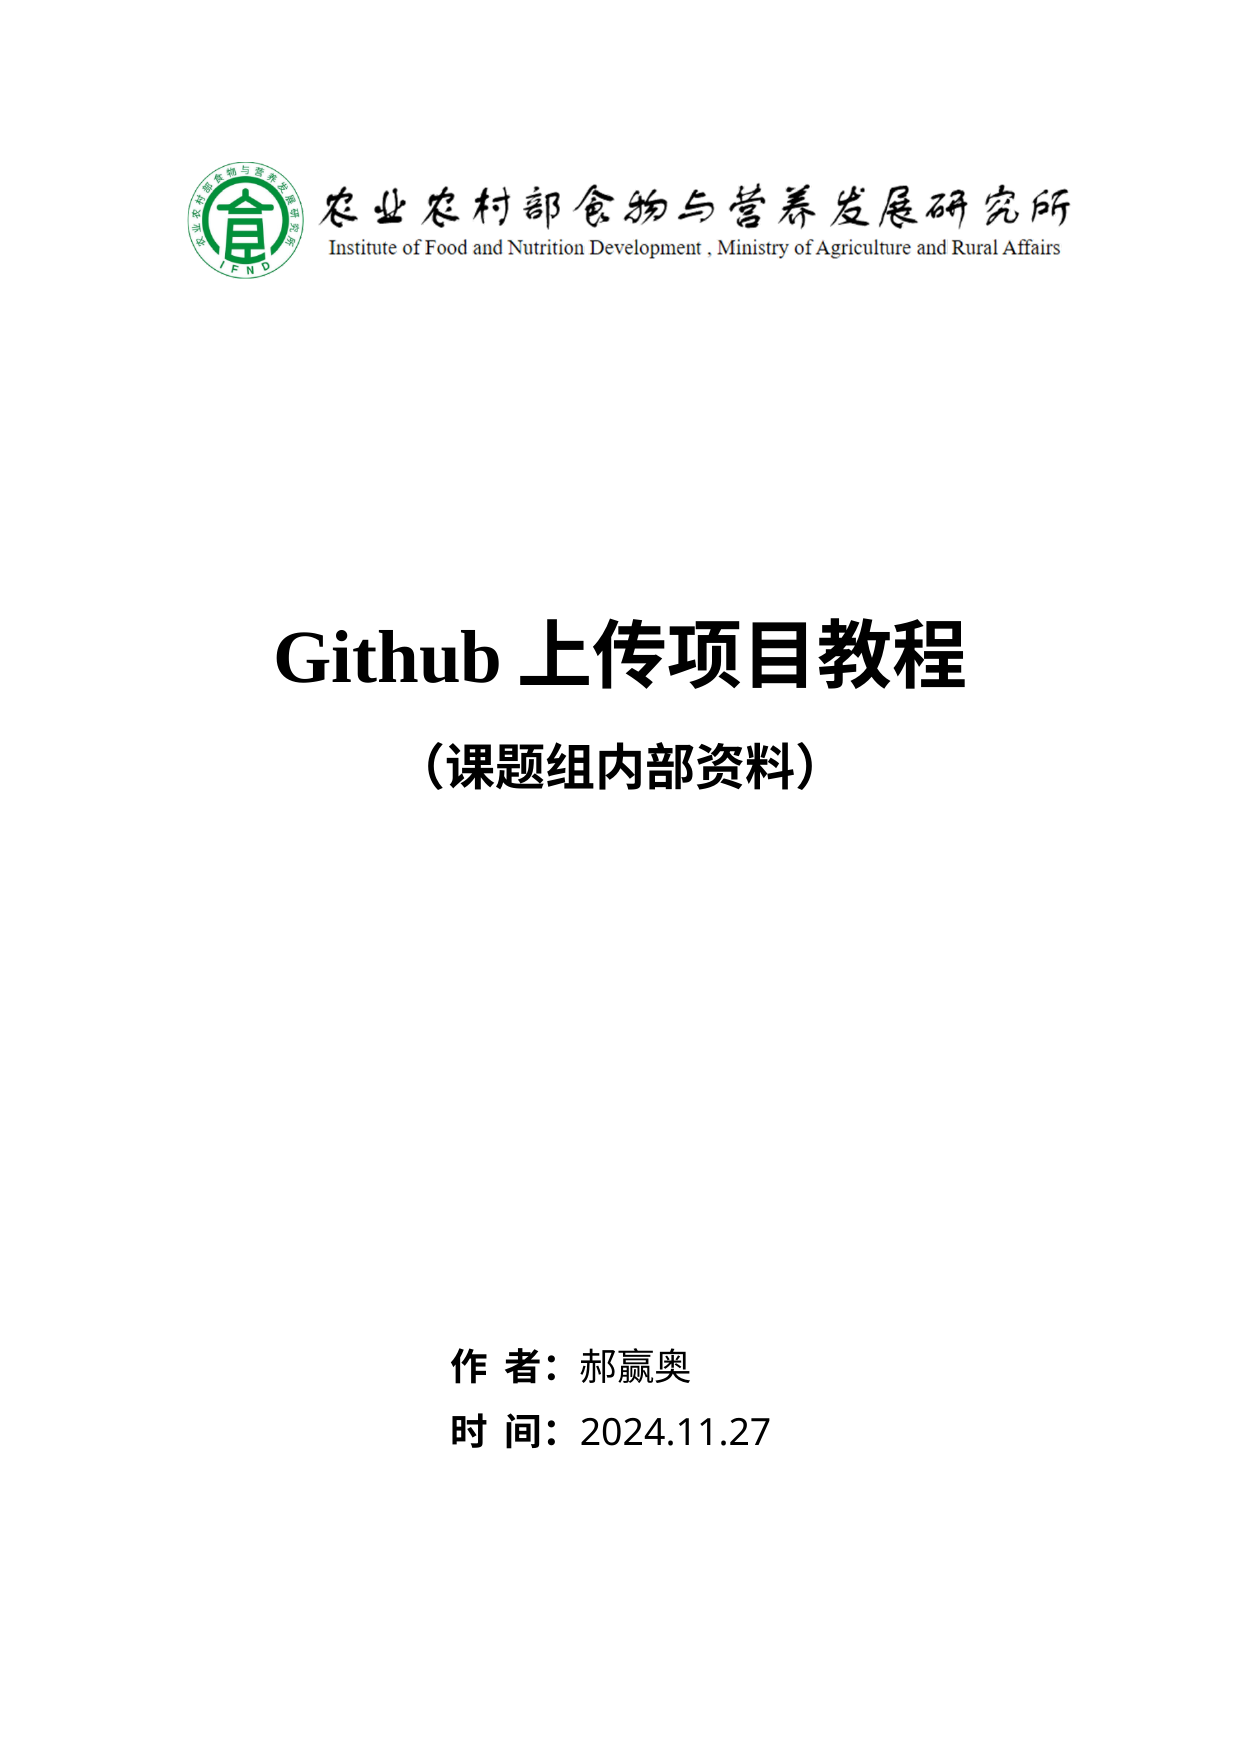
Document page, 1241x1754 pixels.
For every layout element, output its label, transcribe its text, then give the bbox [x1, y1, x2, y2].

text 时 间：2024.11.27 [406, 1397, 1053, 1462]
picture [187, 162, 1079, 279]
text 作 者：郝赢奥 [262, 1332, 1053, 1397]
text Github上传项目教程 [187, 584, 1053, 714]
text （课题组内部资料） [187, 714, 1053, 812]
